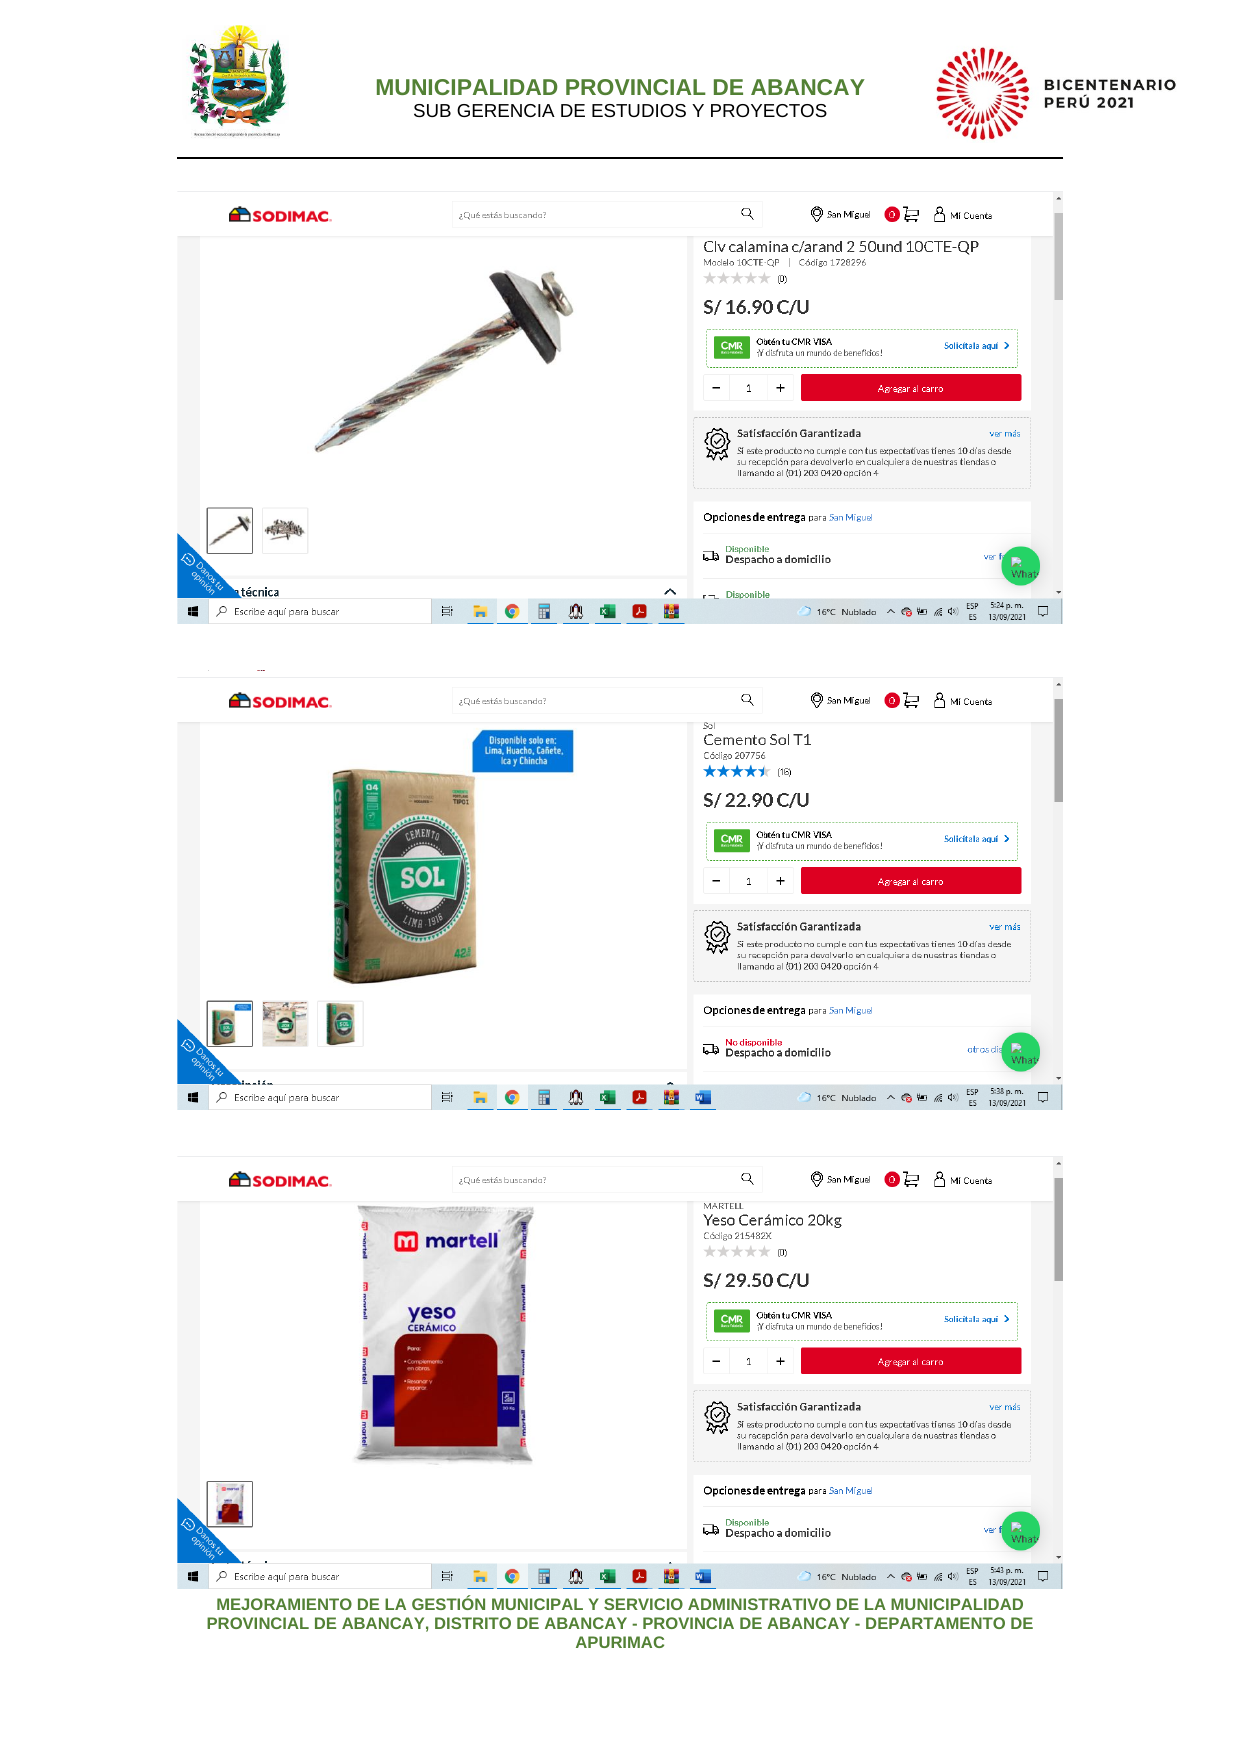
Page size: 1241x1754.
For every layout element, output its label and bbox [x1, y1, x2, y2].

picture [177, 25, 290, 141]
picture [928, 37, 1181, 143]
picture [177, 1156, 1063, 1589]
picture [177, 186, 1063, 624]
picture [177, 670, 1063, 1110]
